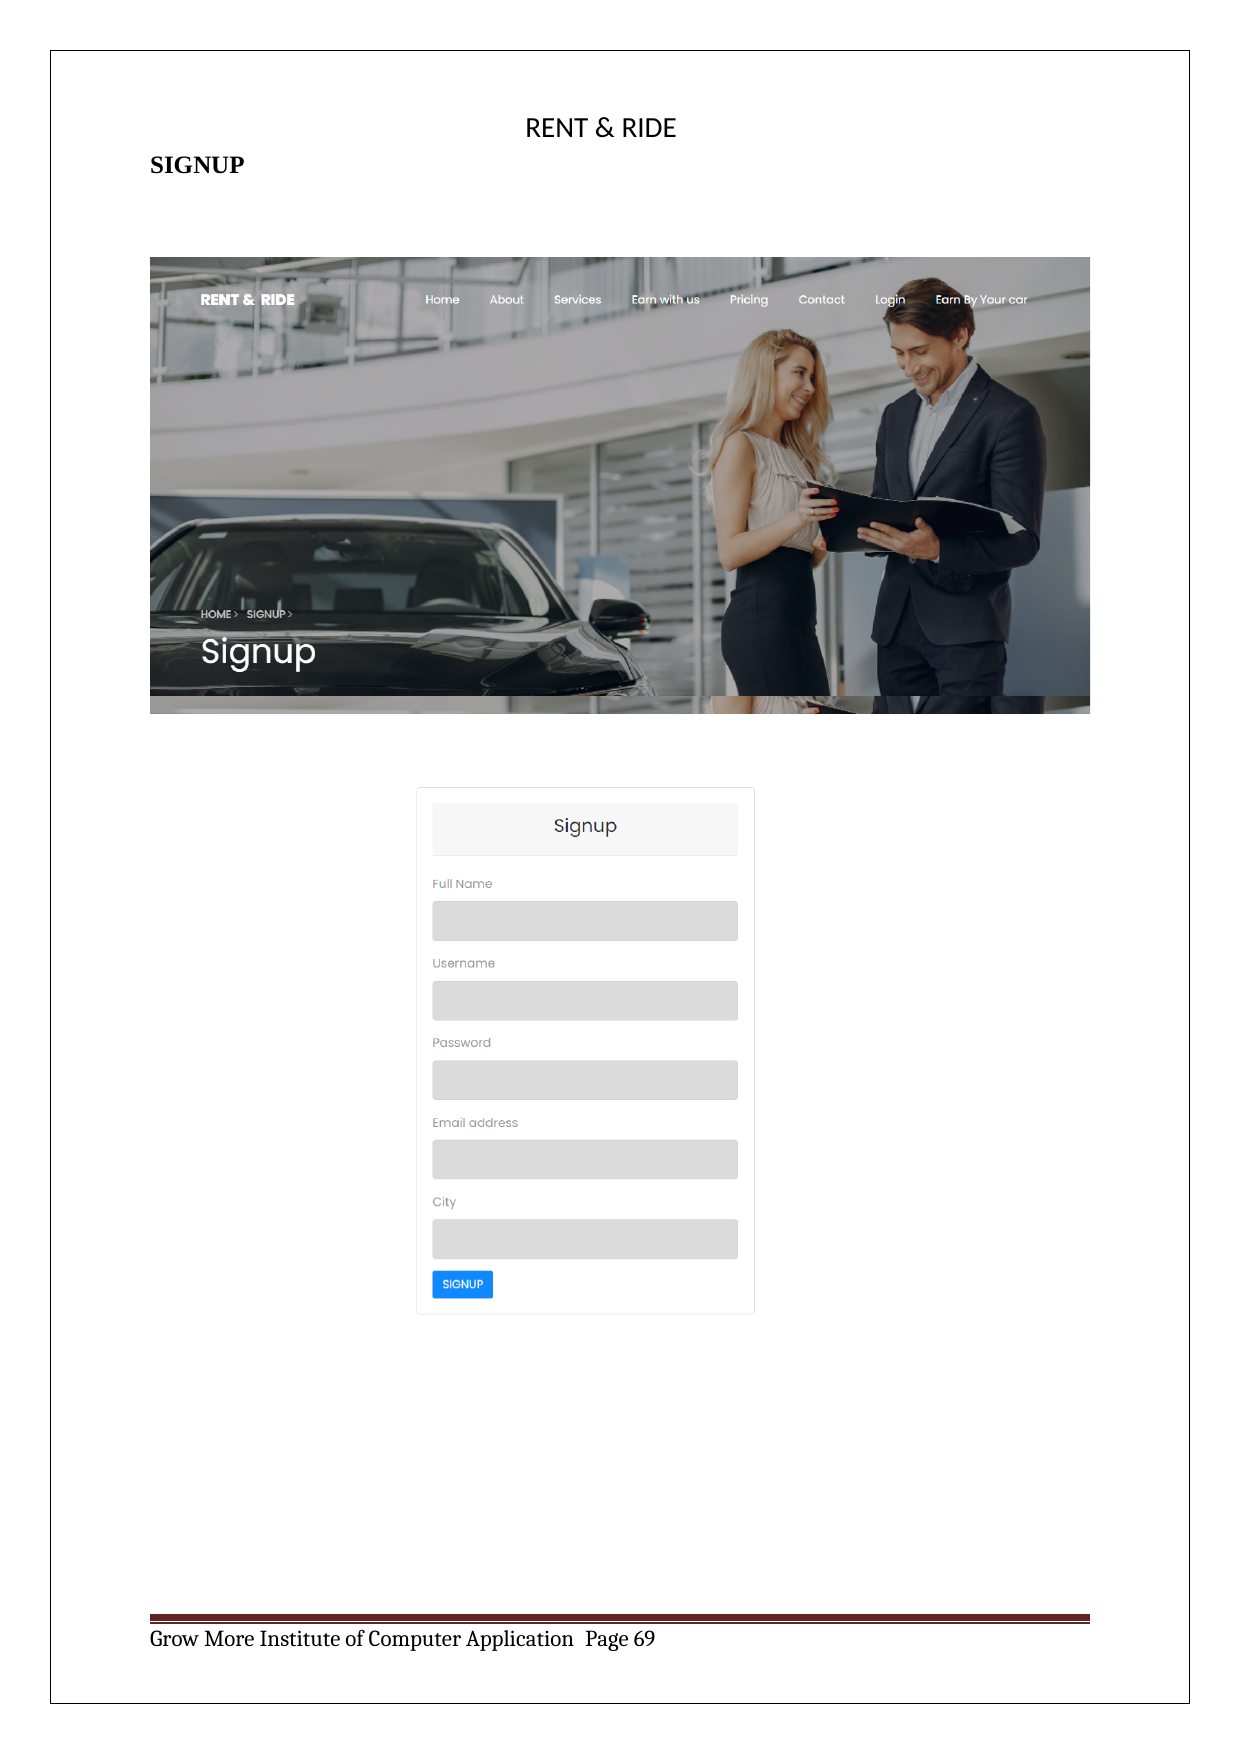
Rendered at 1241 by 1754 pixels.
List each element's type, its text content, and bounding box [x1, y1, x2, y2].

picture [150, 257, 1091, 1349]
text SIGNUP [150, 150, 1090, 179]
